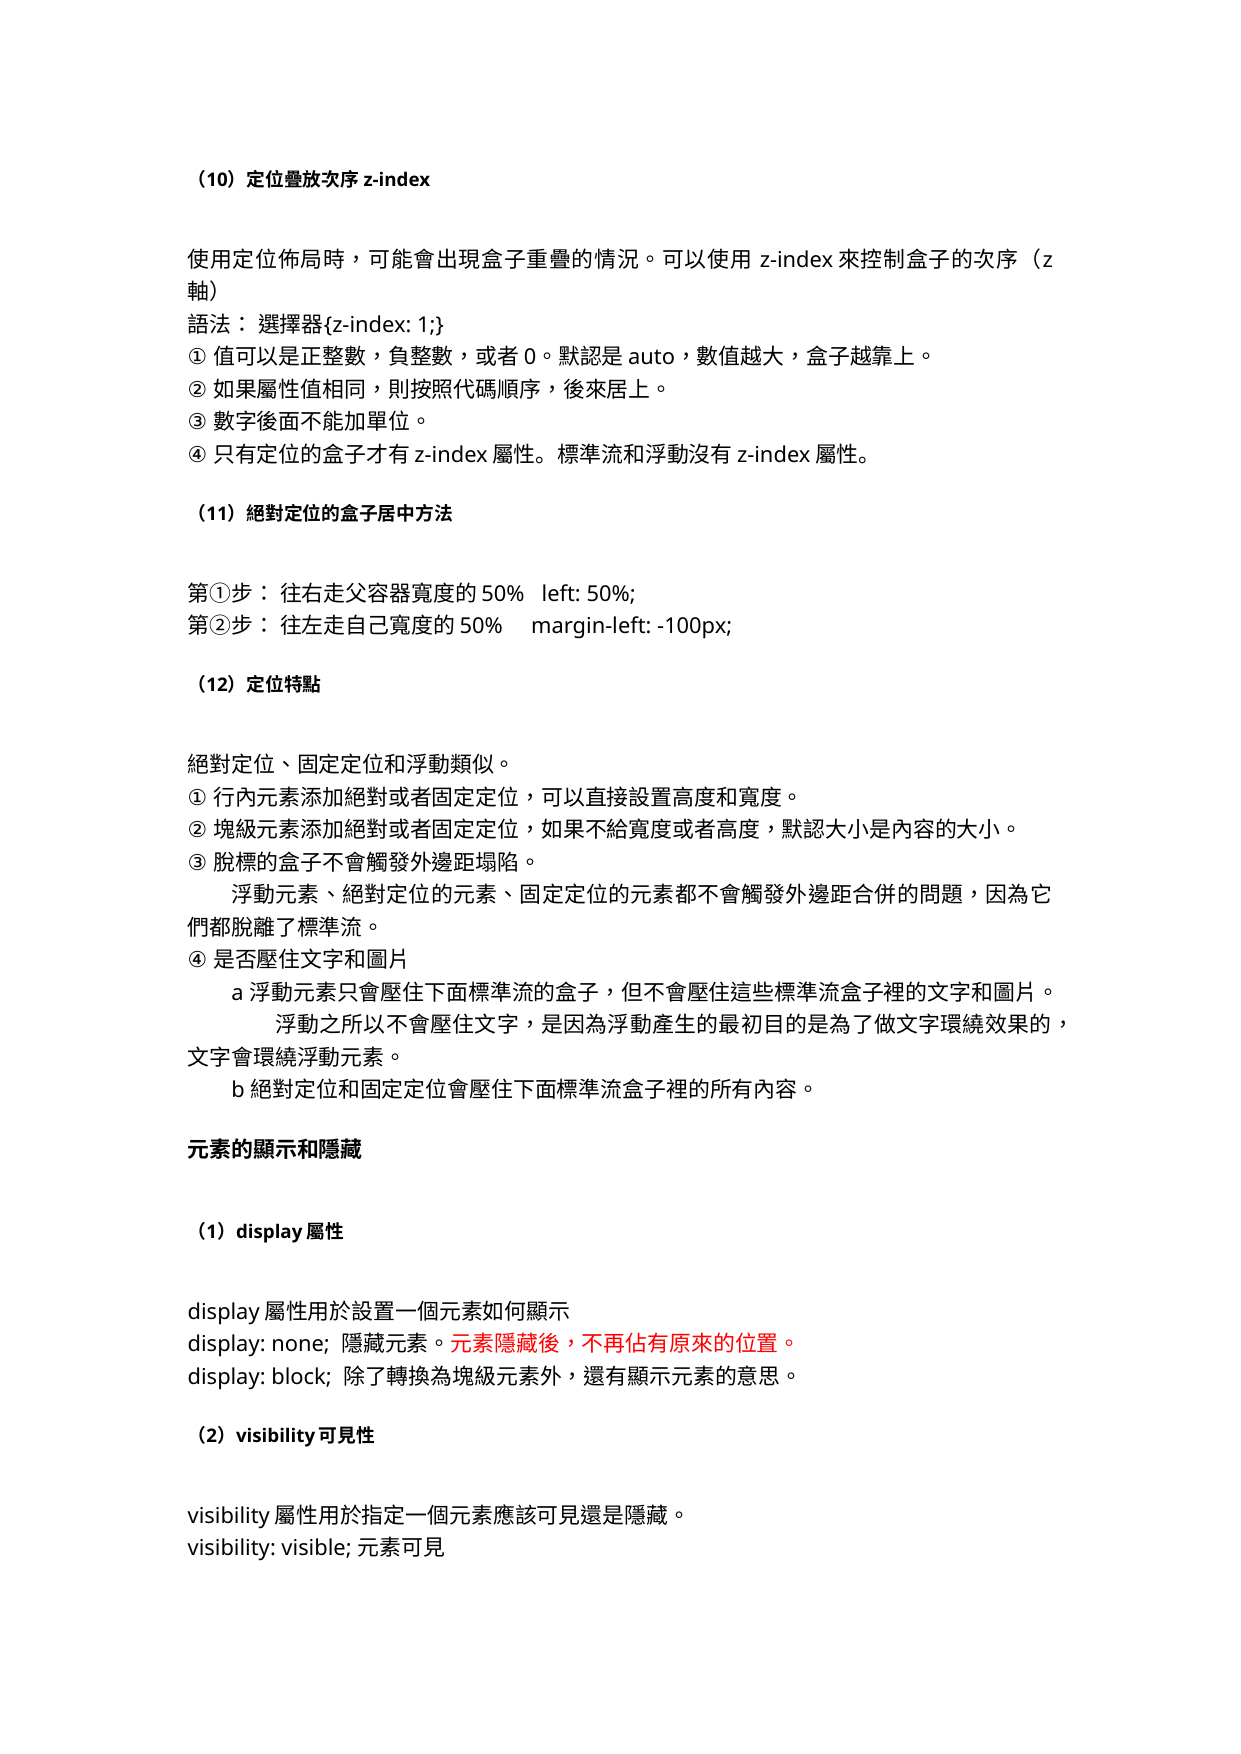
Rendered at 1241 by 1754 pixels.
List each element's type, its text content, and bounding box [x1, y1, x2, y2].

text ④ 只有定位的盒子才有z-index屬性。標準流和浮動沒有z-index屬性。 [187, 436, 1053, 469]
text ① 值可以是正整數，負整數，或者0。默認是auto，數值越大，盒子越靠上。 [187, 339, 1053, 371]
text 浮動之所以不會壓住文字，是因為浮動產生的最初目的是為了做文字環繞效果的，文字會環繞浮動元素。 [187, 1007, 1053, 1072]
text ① 行內元素添加絕對或者固定定位，可以直接設置高度和寬度。 [187, 779, 1053, 812]
text b 絕對定位和固定定位會壓住下面標準流盒子裡的所有內容。 [187, 1072, 1053, 1104]
subtitle （1）display屬性 [187, 1214, 1053, 1246]
subtitle （10）定位疊放次序 z-index [187, 162, 1053, 194]
text display: block; 除了轉換為塊級元素外，還有顯示元素的意思。 [187, 1358, 1053, 1391]
text 使用定位佈局時，可能會出現盒子重疊的情況。可以使用z-index來控制盒子的次序（z軸） [187, 241, 1053, 306]
subtitle （12）定位特點 [187, 667, 1053, 700]
text 絕對定位、固定定位和浮動類似。 [187, 747, 1053, 779]
text 語法： 選擇器{z-index: 1;} [187, 306, 1053, 339]
text 浮動元素、絕對定位的元素、固定定位的元素都不會觸發外邊距合併的問題，因為它們都脫離了標準流。 [187, 877, 1053, 942]
text display屬性用於設置一個元素如何顯示 [187, 1293, 1053, 1326]
text visibility屬性用於指定一個元素應該可見還是隱藏。 [187, 1497, 1053, 1530]
text 第②步： 往左走自己寬度的50% margin-left: -100px; [187, 608, 1053, 640]
text display: none; 隱藏元素。元素隱藏後，不再佔有原來的位置。 [187, 1326, 1053, 1358]
text ② 如果屬性值相同，則按照代碼順序，後來居上。 [187, 371, 1053, 404]
text ② 塊級元素添加絕對或者固定定位，如果不給寬度或者高度，默認大小是內容的大小。 [187, 812, 1053, 844]
text 第①步： 往右走父容器寬度的50% left: 50%; [187, 575, 1053, 608]
text ③ 脫標的盒子不會觸發外邊距塌陷。 [187, 844, 1053, 877]
subtitle （11）絕對定位的盒子居中方法 [187, 496, 1053, 528]
text ④ 是否壓住文字和圖片 [187, 942, 1053, 974]
text ③ 數字後面不能加單位。 [187, 404, 1053, 436]
text visibility: visible; 元素可見 [187, 1530, 1053, 1562]
subtitle （2）visibility可見性 [187, 1418, 1053, 1450]
text a 浮動元素只會壓住下面標準流的盒子，但不會壓住這些標準流盒子裡的文字和圖片。 [187, 974, 1053, 1007]
subtitle 元素的顯示和隱藏 [187, 1131, 1053, 1164]
